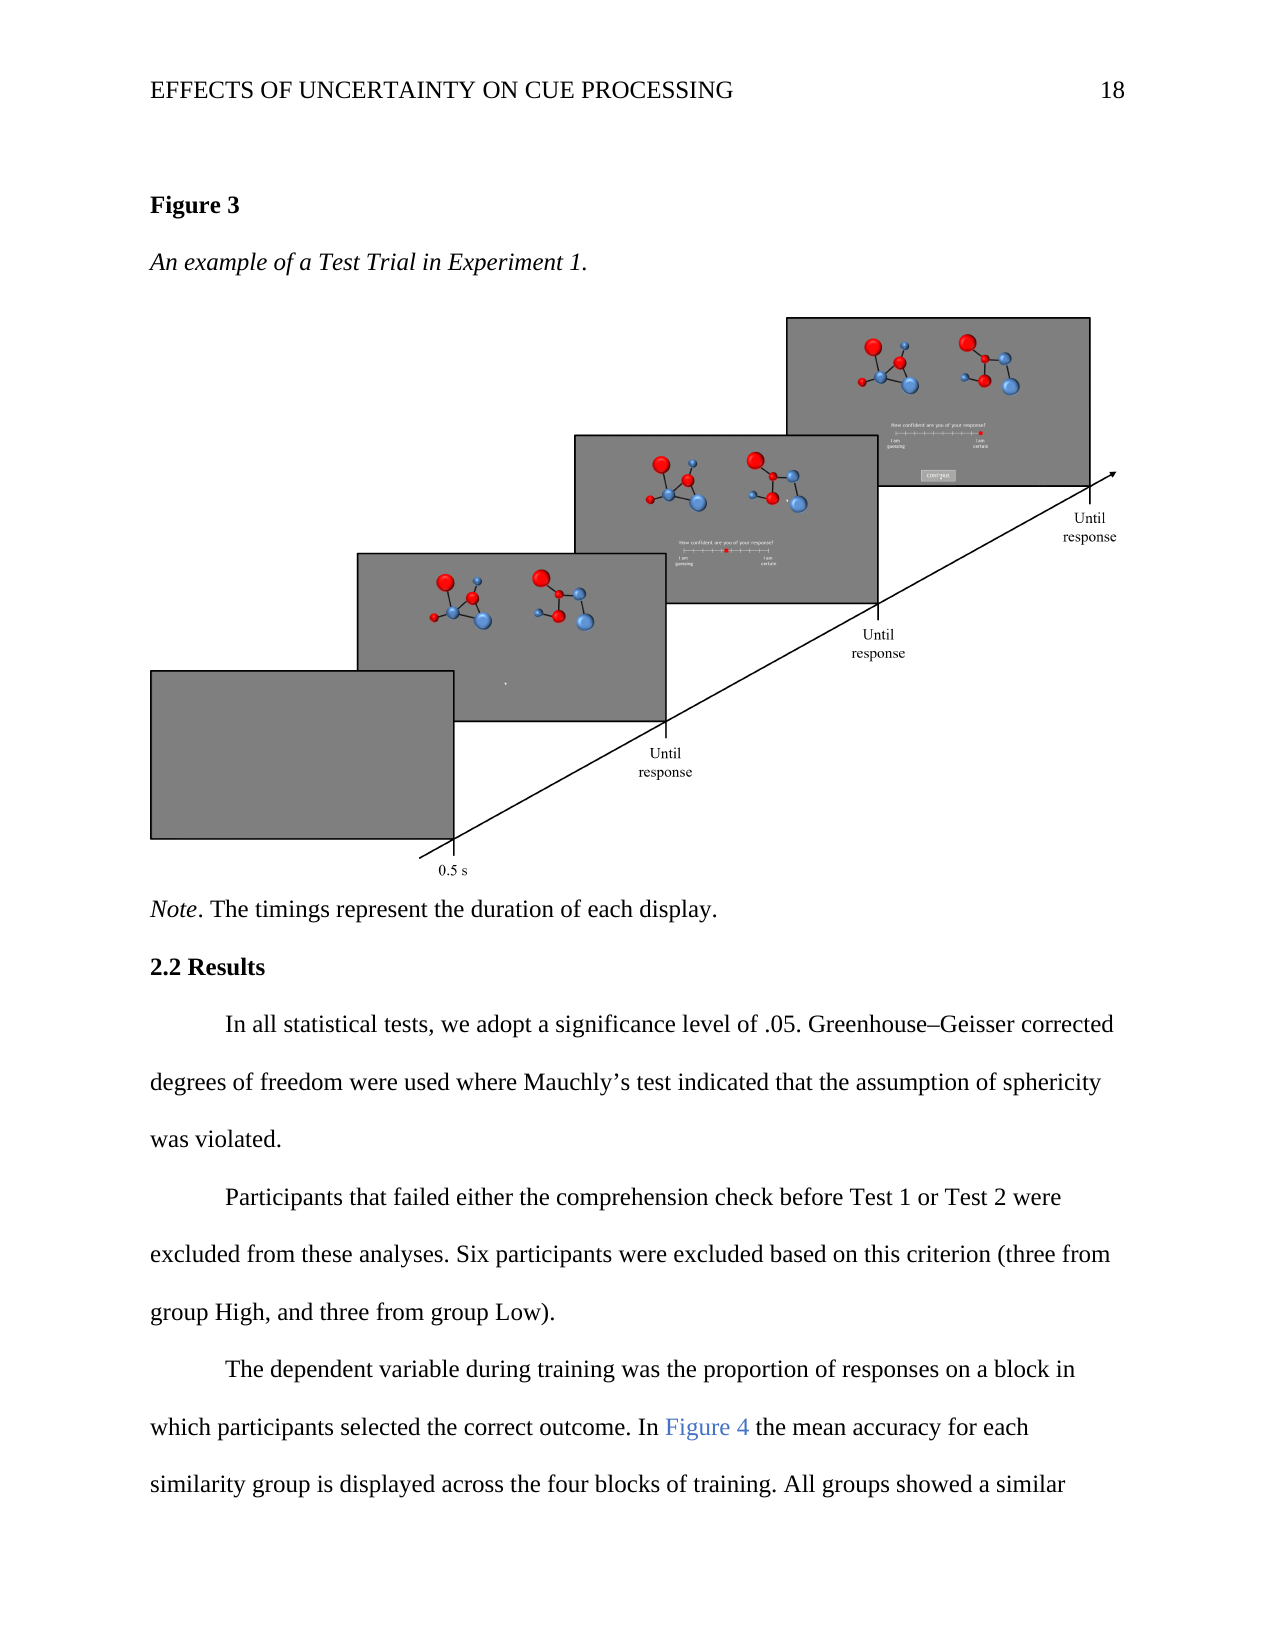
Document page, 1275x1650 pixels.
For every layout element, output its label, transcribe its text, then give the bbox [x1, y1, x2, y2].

text Note. The timings represent the duration of each display. [150, 894, 1125, 923]
subtitle 2.2 Results [150, 952, 1125, 981]
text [150, 1354, 1125, 1498]
title Figure 3 [150, 190, 1125, 219]
text In all statistical tests, we adopt a significance level of .05. Greenhouse–Geisser corrected degrees of freedom were used where Mauchly’s test indicated that the assumption of sphericity was violated. [150, 1009, 1125, 1153]
picture [150, 317, 1125, 888]
text Participants that failed either the comprehension check before Test 1 or Test 2 were excluded from these analyses. Six participants were excluded based on this criterion (three from group High, and three from group Low). [150, 1182, 1125, 1326]
text An example of a Test Trial in Experiment 1. [150, 247, 1125, 276]
